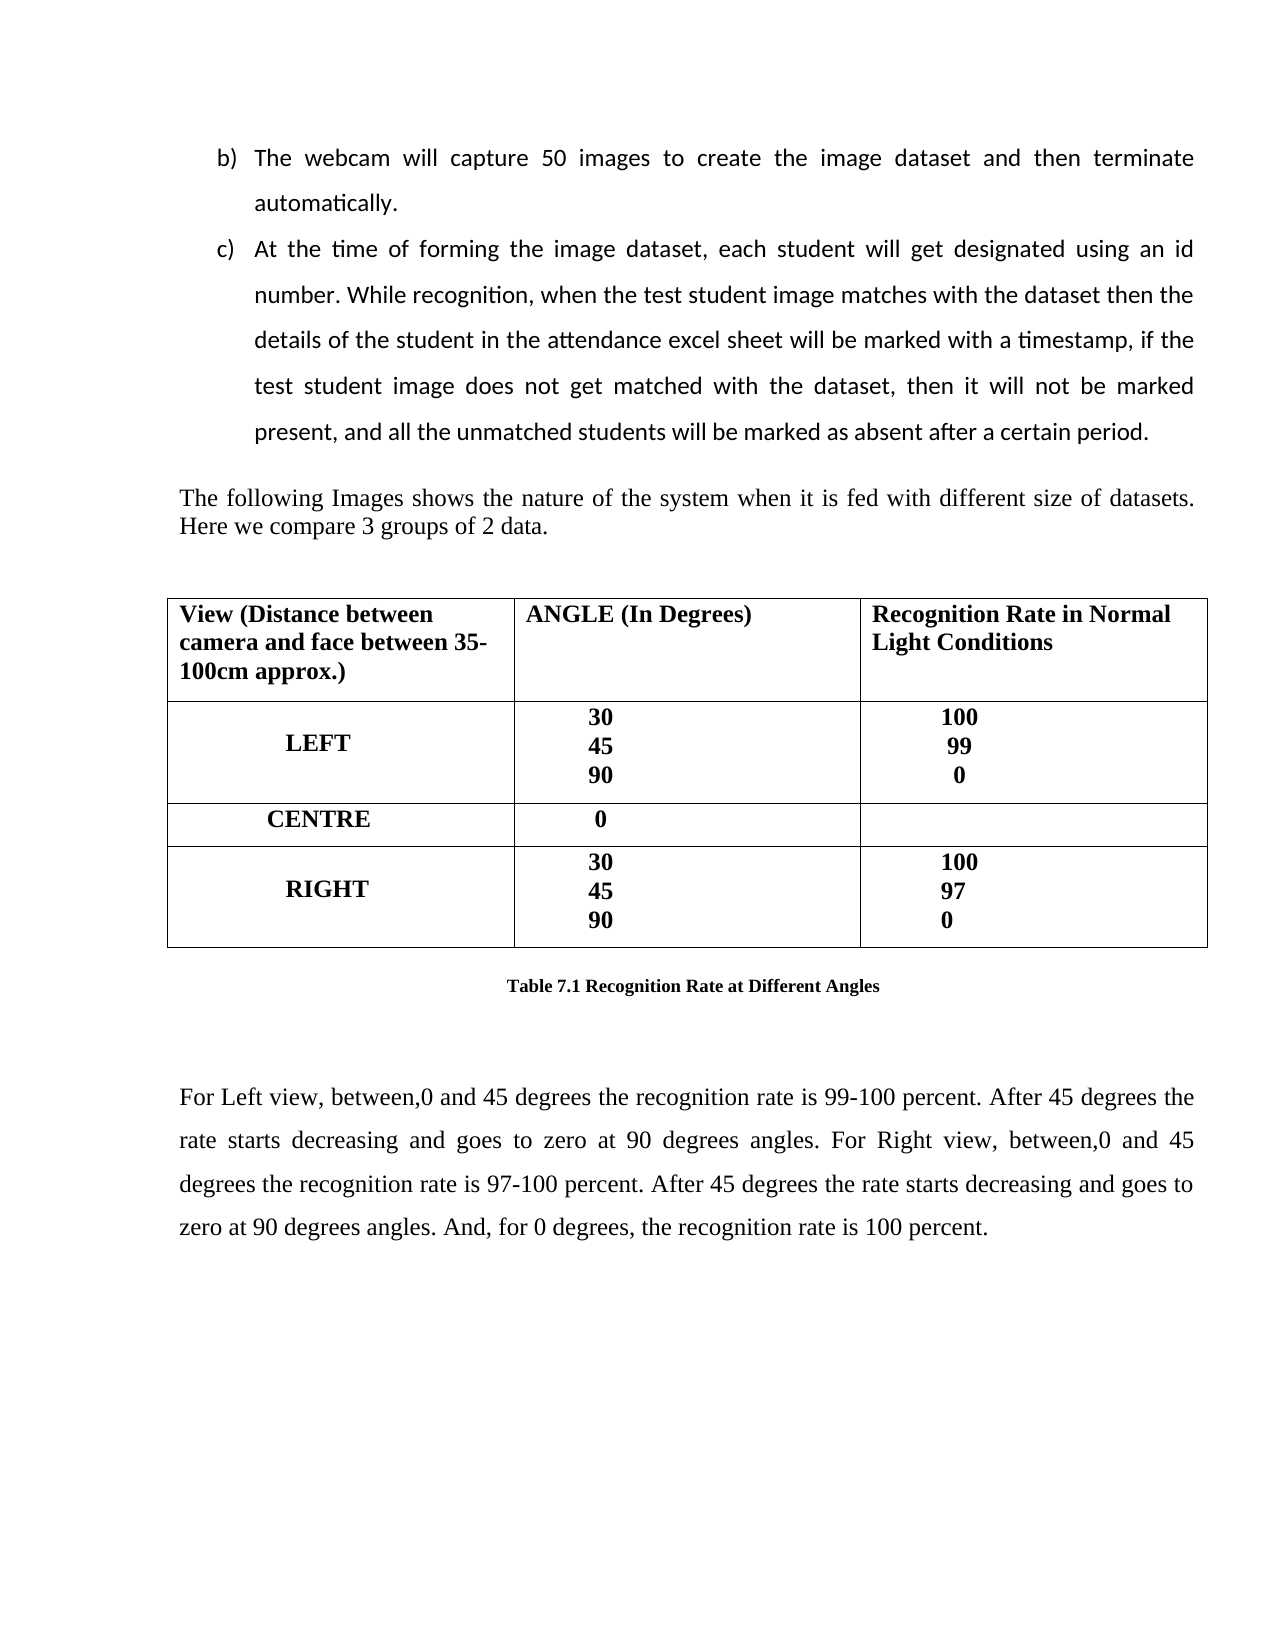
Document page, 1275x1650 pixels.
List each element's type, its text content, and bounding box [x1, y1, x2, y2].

table_cell CENTRE [168, 804, 514, 846]
table_cell 30 45 90 [515, 847, 860, 947]
table_cell RIGHT [168, 847, 514, 947]
table_header View (Distance between camera and face between 35-100cm approx.) [168, 599, 514, 701]
text Table 7.1 Recognition Rate at Different Angles [179, 975, 1196, 996]
table_cell 100 99 0 [861, 702, 1207, 803]
table_cell 100 97 0 [861, 847, 1207, 947]
table_cell 0 [515, 804, 860, 846]
table_header ANGLE (In Degrees) [515, 599, 860, 701]
text For Left view, between,0 and 45 degrees the recognition rate is 99-100 percent. After 45 degrees the rate starts decreasing and goes to zero at 90 degrees angles. For Right view, between,0 and 45 degrees the recognition rate is 97-100 percent. After 45 degrees the rate starts decreasing and goes to zero at 90 degrees angles. And, for 0 degrees, the recognition rate is 100 percent. [179, 1082, 1196, 1241]
table_cell 30 45 90 [515, 702, 860, 803]
list The webcam will capture 50 images to create the image dataset and then terminate automatically. [217, 142, 1196, 218]
table_header Recognition Rate in Normal Light Conditions [861, 599, 1207, 701]
text The following Images shows the nature of the system when it is fed with different size of datasets. Here we compare 3 groups of 2 data. [179, 483, 1196, 540]
table_cell [861, 804, 1207, 846]
list At the time of forming the image dataset, each student will get designated using an id number. While recognition, when the test student image matches with the dataset then the details of the student in the attendance excel sheet will be marked with a timestamp, if the test student image does not get matched with the dataset, then it will not be marked present, and all the unmatched students will be marked as absent after a certain period. [217, 233, 1196, 447]
table_cell LEFT [168, 702, 514, 803]
